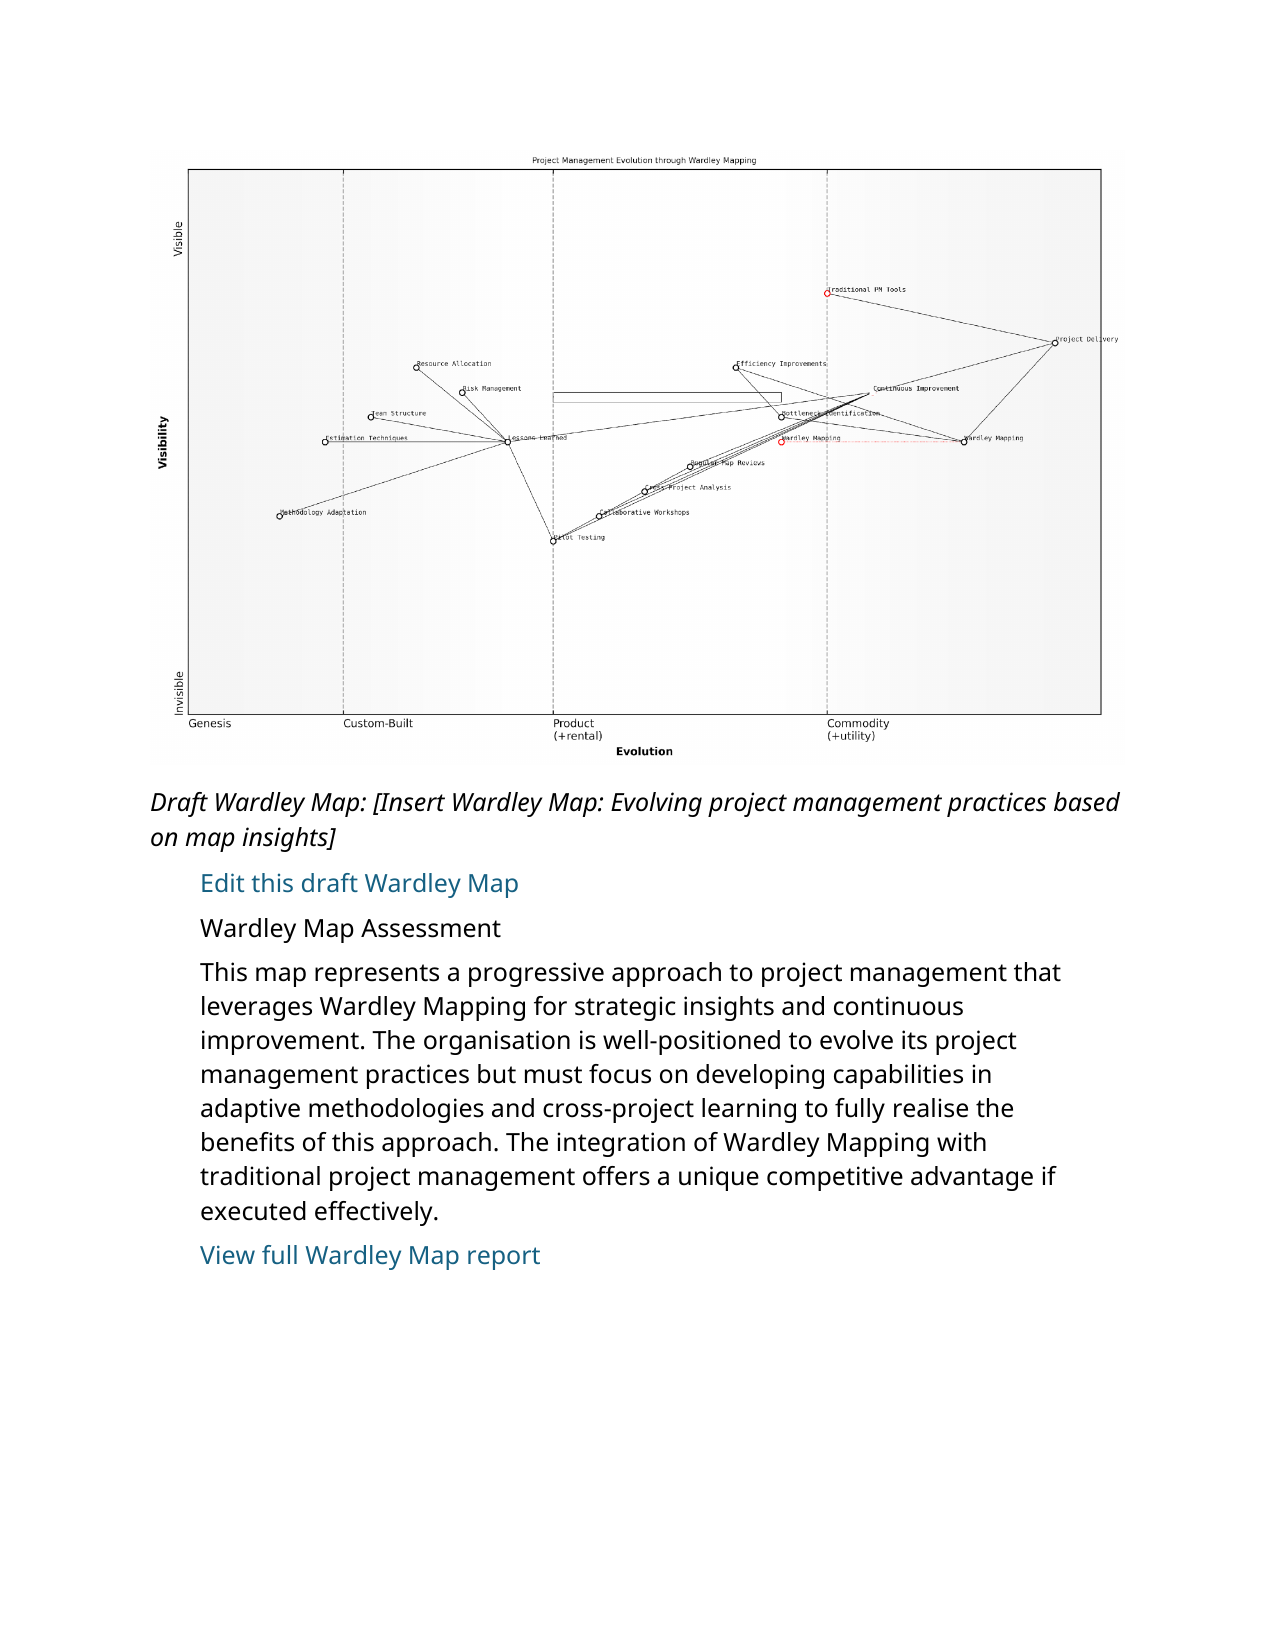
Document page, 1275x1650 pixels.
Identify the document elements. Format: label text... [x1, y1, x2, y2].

text This map represents a progressive approach to project management that leverages Wardley Mapping for strategic insights and continuous improvement. The organisation is well-positioned to evolve its project management practices but must focus on developing capabilities in adaptive methodologies and cross-project learning to fully realise the benefits of this approach. The integration of Wardley Mapping with traditional project management offers a unique competitive advantage if executed effectively. [200, 955, 1075, 1227]
text Edit this draft Wardley Map [200, 866, 1075, 900]
text Wardley Map Assessment [200, 910, 1075, 944]
picture [150, 150, 1125, 765]
text View full Wardley Map report [200, 1238, 1075, 1272]
text Draft Wardley Map: [Insert Wardley Map: Evolving project management practices based on map insights] [150, 785, 1125, 853]
